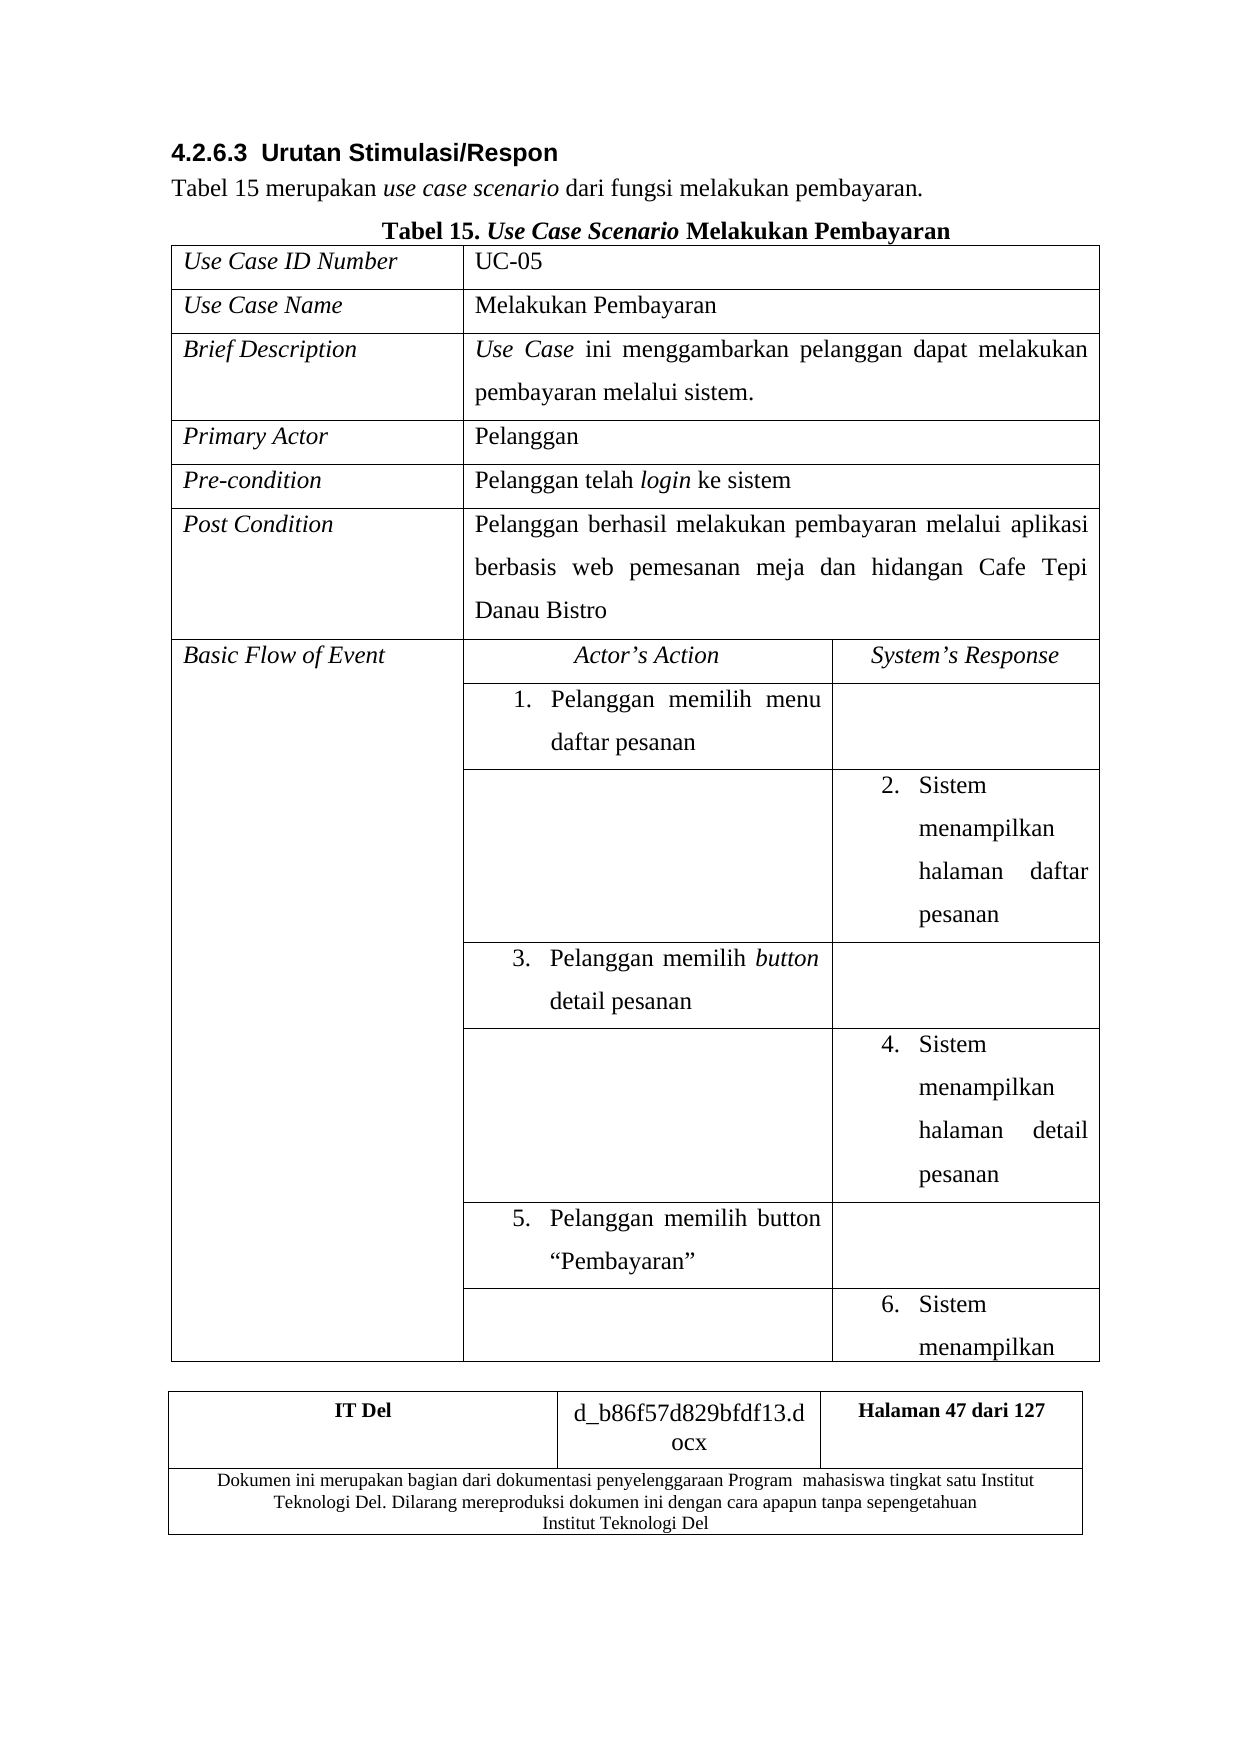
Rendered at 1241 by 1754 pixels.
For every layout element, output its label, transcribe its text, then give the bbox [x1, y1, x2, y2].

table_header UC-05 [464, 246, 1099, 289]
text Tabel 15. Use Case Scenario Melakukan Pembayaran [171, 216, 1161, 245]
table_cell Sistem menampilkan halaman daftar pesanan [833, 770, 1099, 942]
table_cell Melakukan Pembayaran [464, 290, 1099, 333]
table_cell Brief Description [172, 334, 463, 420]
table_cell Pelanggan memilih button “Pembayaran” [464, 1203, 832, 1288]
table_cell System’s Response [833, 640, 1099, 683]
table_header Use Case ID Number [172, 246, 463, 289]
table_cell Post Condition [172, 509, 463, 639]
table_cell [833, 1289, 1099, 1361]
table_cell Primary Actor [172, 421, 463, 464]
table_cell Basic Flow of Event [172, 640, 463, 1361]
table_cell Pre-condition [172, 465, 463, 508]
table_cell Pelanggan berhasil melakukan pembayaran melalui aplikasi berbasis web pemesanan meja dan hidangan Cafe Tepi Danau Bistro [464, 509, 1099, 639]
text Tabel 15 merupakan use case scenario dari fungsi melakukan pembayaran. [171, 173, 1161, 202]
table_cell Pelanggan telah login ke sistem [464, 465, 1099, 508]
subtitle Urutan Stimulasi/Respon [171, 138, 1161, 167]
table_cell Pelanggan memilih button detail pesanan [464, 943, 832, 1028]
table_cell [833, 684, 1099, 769]
table_cell Pelanggan [464, 421, 1099, 464]
table_cell Use Case Name [172, 290, 463, 333]
table_cell [464, 1289, 832, 1361]
table_cell [833, 943, 1099, 1028]
table_cell [833, 1203, 1099, 1288]
table_cell Sistem menampilkan halaman detail pesanan [833, 1029, 1099, 1202]
table_cell [464, 1029, 832, 1202]
table_cell [464, 770, 832, 942]
table_cell Actor’s Action [464, 640, 832, 683]
table_cell Use Case ini menggambarkan pelanggan dapat melakukan pembayaran melalui sistem. [464, 334, 1099, 420]
table_cell Pelanggan memilih menu daftar pesanan [464, 684, 832, 769]
